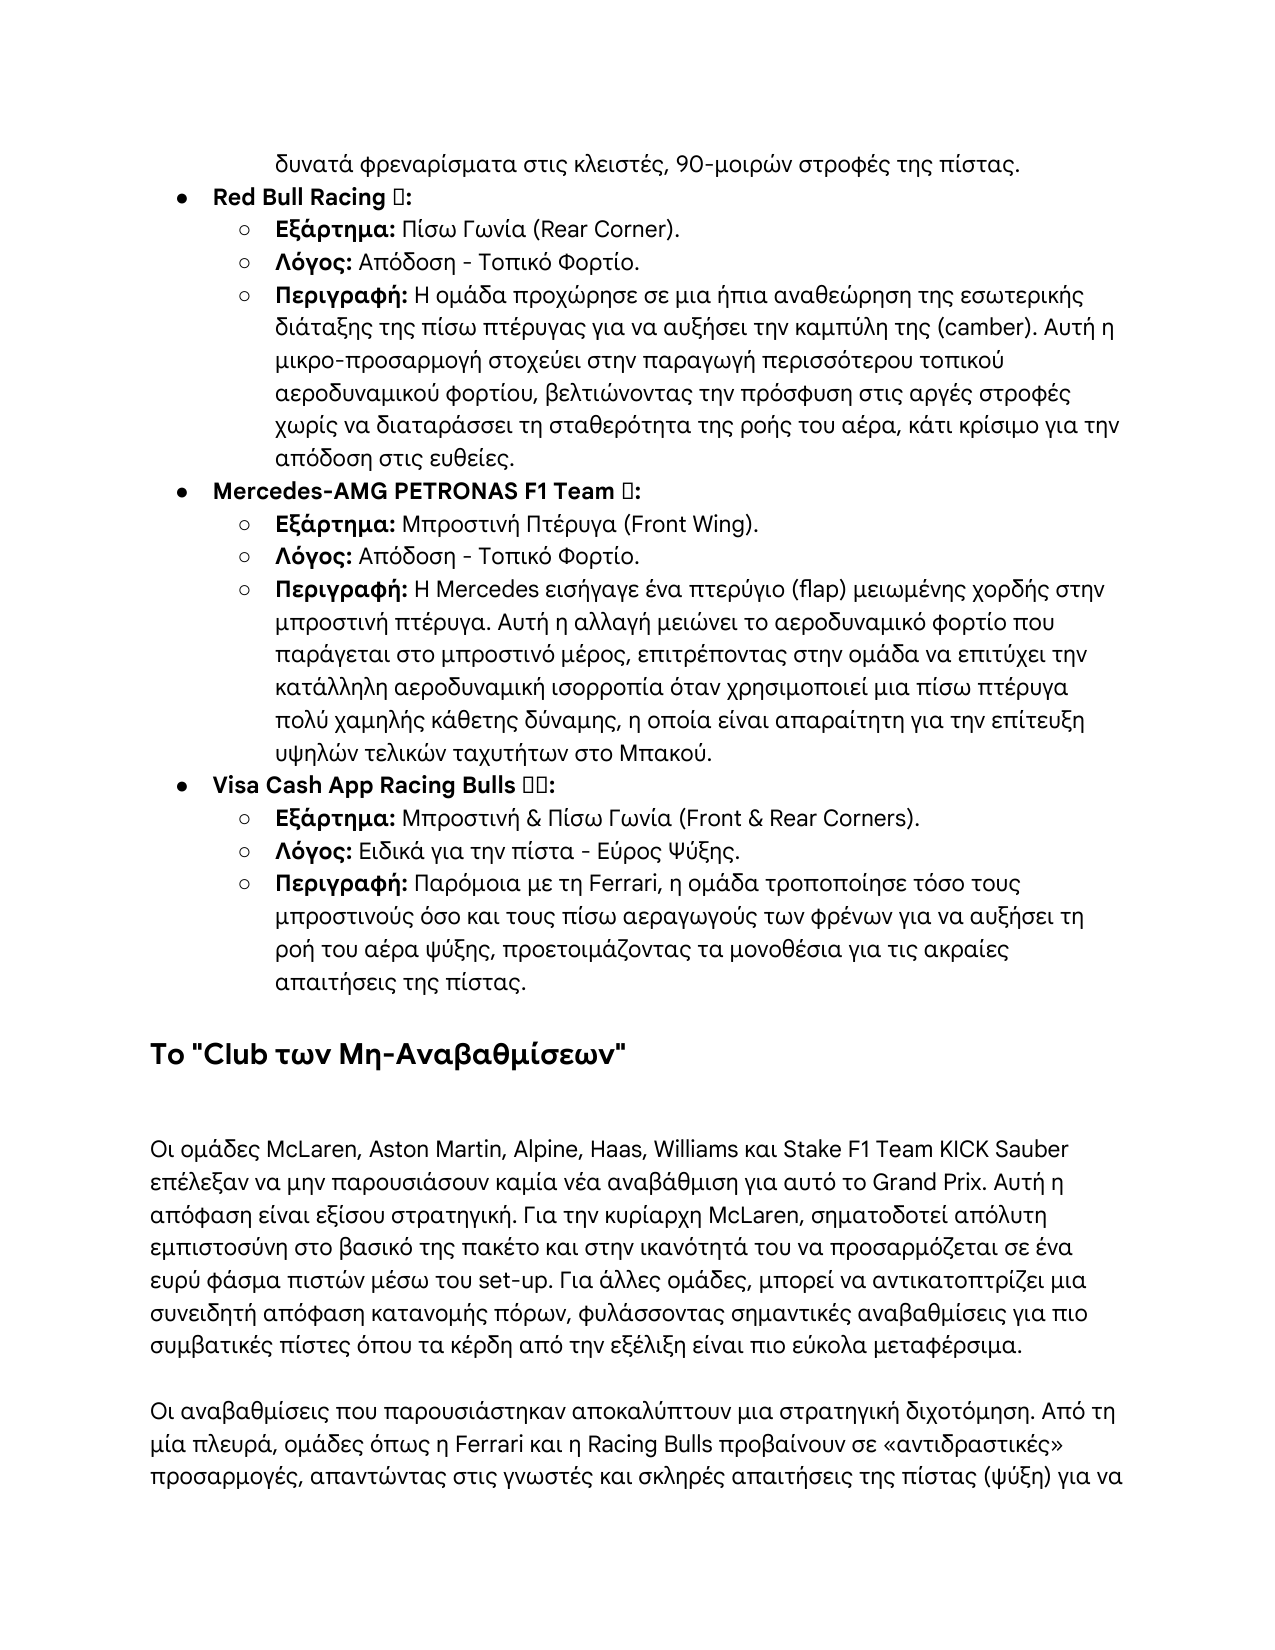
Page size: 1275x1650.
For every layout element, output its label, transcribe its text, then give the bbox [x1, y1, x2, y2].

list Λόγος: Ειδικά για την πίστα - Εύρος Ψύξης. [237, 837, 1125, 866]
list Visa Cash App Racing Bulls 🩷💙: [175, 771, 1125, 800]
list Εξάρτημα: Πίσω Γωνία (Rear Corner). [237, 215, 1125, 244]
list Mercedes-AMG PETRONAS F1 Team 🌟: [175, 477, 1125, 506]
list Περιγραφή: Παρόμοια με τη Ferrari, η ομάδα τροποποίησε τόσο τους μπροστινούς όσο και τους πίσω αεραγωγούς των φρένων για να αυξήσει τη ροή του αέρα ψύξης, προετοιμάζοντας τα μονοθέσια για τις ακραίες απαιτήσεις της πίστας. [237, 869, 1125, 996]
list Εξάρτημα: Μπροστινή Πτέρυγα (Front Wing). [237, 510, 1125, 538]
list Περιγραφή: Η ομάδα προχώρησε σε μια ήπια αναθεώρηση της εσωτερικής διάταξης της πίσω πτέρυγας για να αυξήσει την καμπύλη της (camber). Αυτή η μικρο-προσαρμογή στοχεύει στην παραγωγή περισσότερου τοπικού αεροδυναμικού φορτίου, βελτιώνοντας την πρόσφυση στις αργές στροφές χωρίς να διαταράσσει τη σταθερότητα της ροής του αέρα, κάτι κρίσιμο για την απόδοση στις ευθείες. [237, 281, 1125, 473]
list Λόγος: Απόδοση - Τοπικό Φορτίο. [237, 542, 1125, 571]
list Περιγραφή: Η Mercedes εισήγαγε ένα πτερύγιο (flap) μειωμένης χορδής στην μπροστινή πτέρυγα. Αυτή η αλλαγή μειώνει το αεροδυναμικό φορτίο που παράγεται στο μπροστινό μέρος, επιτρέποντας στην ομάδα να επιτύχει την κατάλληλη αεροδυναμική ισορροπία όταν χρησιμοποιεί μια πίσω πτέρυγα πολύ χαμηλής κάθετης δύναμης, η οποία είναι απαραίτητη για την επίτευξη υψηλών τελικών ταχυτήτων στο Μπακού. [237, 575, 1125, 767]
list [237, 150, 1125, 179]
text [150, 1397, 1125, 1491]
text Οι ομάδες McLaren, Aston Martin, Alpine, Haas, Williams και Stake F1 Team KICK Sauber επέλεξαν να μην παρουσιάσουν καμία νέα αναβάθμιση για αυτό το Grand Prix. Αυτή η απόφαση είναι εξίσου στρατηγική. Για την κυρίαρχη McLaren, σηματοδοτεί απόλυτη εμπιστοσύνη στο βασικό της πακέτο και στην ικανότητά του να προσαρμόζεται σε ένα ευρύ φάσμα πιστών μέσω του set-up. Για άλλες ομάδες, μπορεί να αντικατοπτρίζει μια συνειδητή απόφαση κατανομής πόρων, φυλάσσοντας σημαντικές αναβαθμίσεις για πιο συμβατικές πίστες όπου τα κέρδη από την εξέλιξη είναι πιο εύκολα μεταφέρσιμα. [150, 1136, 1125, 1361]
subtitle Το "Club των Μη-Αναβαθμίσεων" [150, 1036, 1125, 1073]
list Εξάρτημα: Μπροστινή & Πίσω Γωνία (Front & Rear Corners). [237, 804, 1125, 833]
list Λόγος: Απόδοση - Τοπικό Φορτίο. [237, 248, 1125, 277]
list Red Bull Racing 🐂: [175, 183, 1125, 211]
